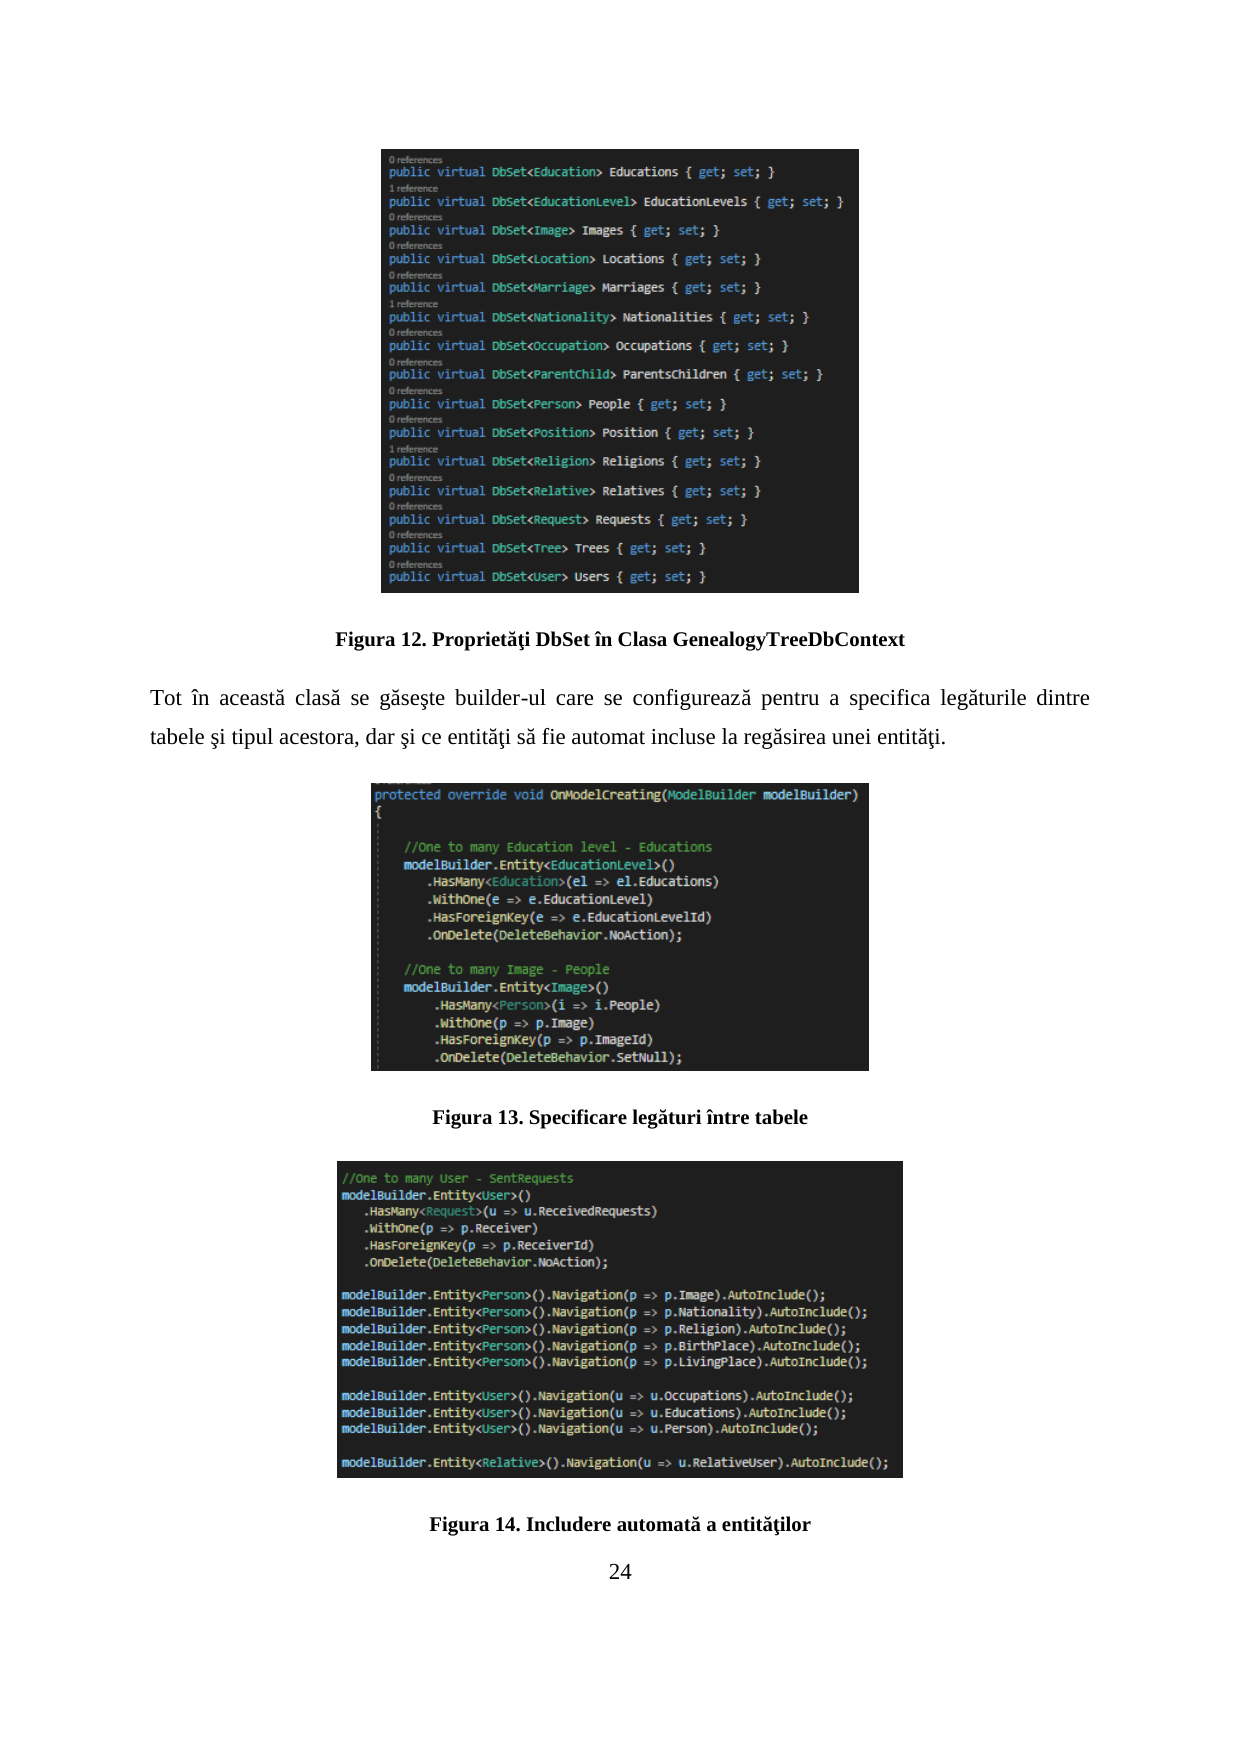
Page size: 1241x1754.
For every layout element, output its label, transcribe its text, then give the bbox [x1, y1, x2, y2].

picture [371, 783, 869, 1071]
text Tot în această clasă se găseşte builder-ul care se configurează pentru a specifica legăturile dintre tabele şi tipul acestora, dar şi ce entităţi să fie automat incluse la regăsirea unei entităţi. [150, 684, 1090, 750]
picture [337, 1161, 903, 1478]
picture [381, 149, 859, 593]
text Figura 14. Includere automată a entităţilor [150, 1511, 1090, 1536]
text Figura 12. Proprietăţi DbSet în Clasa GenealogyTreeDbContext [150, 627, 1090, 651]
text Figura 13. Specificare legături între tabele [150, 1105, 1090, 1129]
